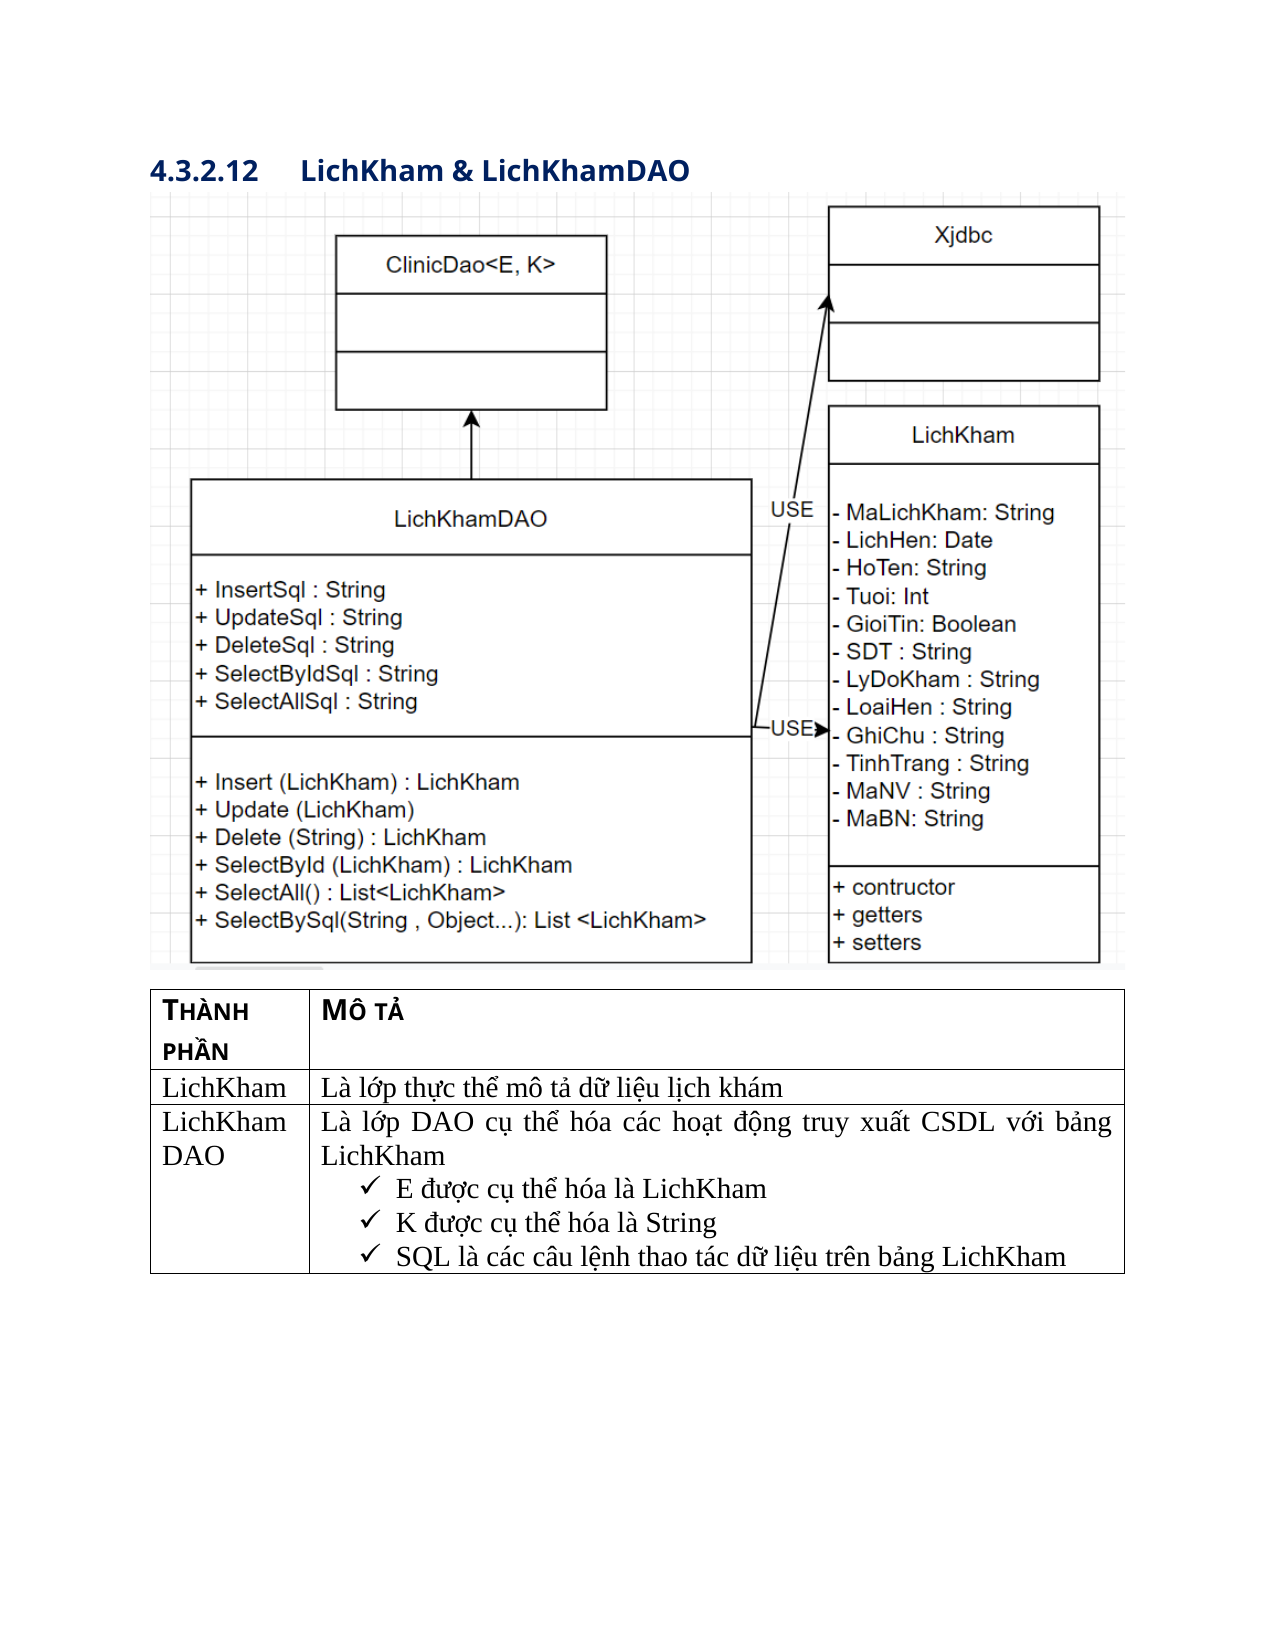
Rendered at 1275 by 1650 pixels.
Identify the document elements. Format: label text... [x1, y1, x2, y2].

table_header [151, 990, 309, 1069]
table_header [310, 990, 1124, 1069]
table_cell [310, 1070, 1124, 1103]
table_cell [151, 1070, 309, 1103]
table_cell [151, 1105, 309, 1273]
picture [150, 192, 1125, 970]
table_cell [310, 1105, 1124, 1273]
subtitle LichKham & LichKhamDAO [150, 150, 1125, 190]
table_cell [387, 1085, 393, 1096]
